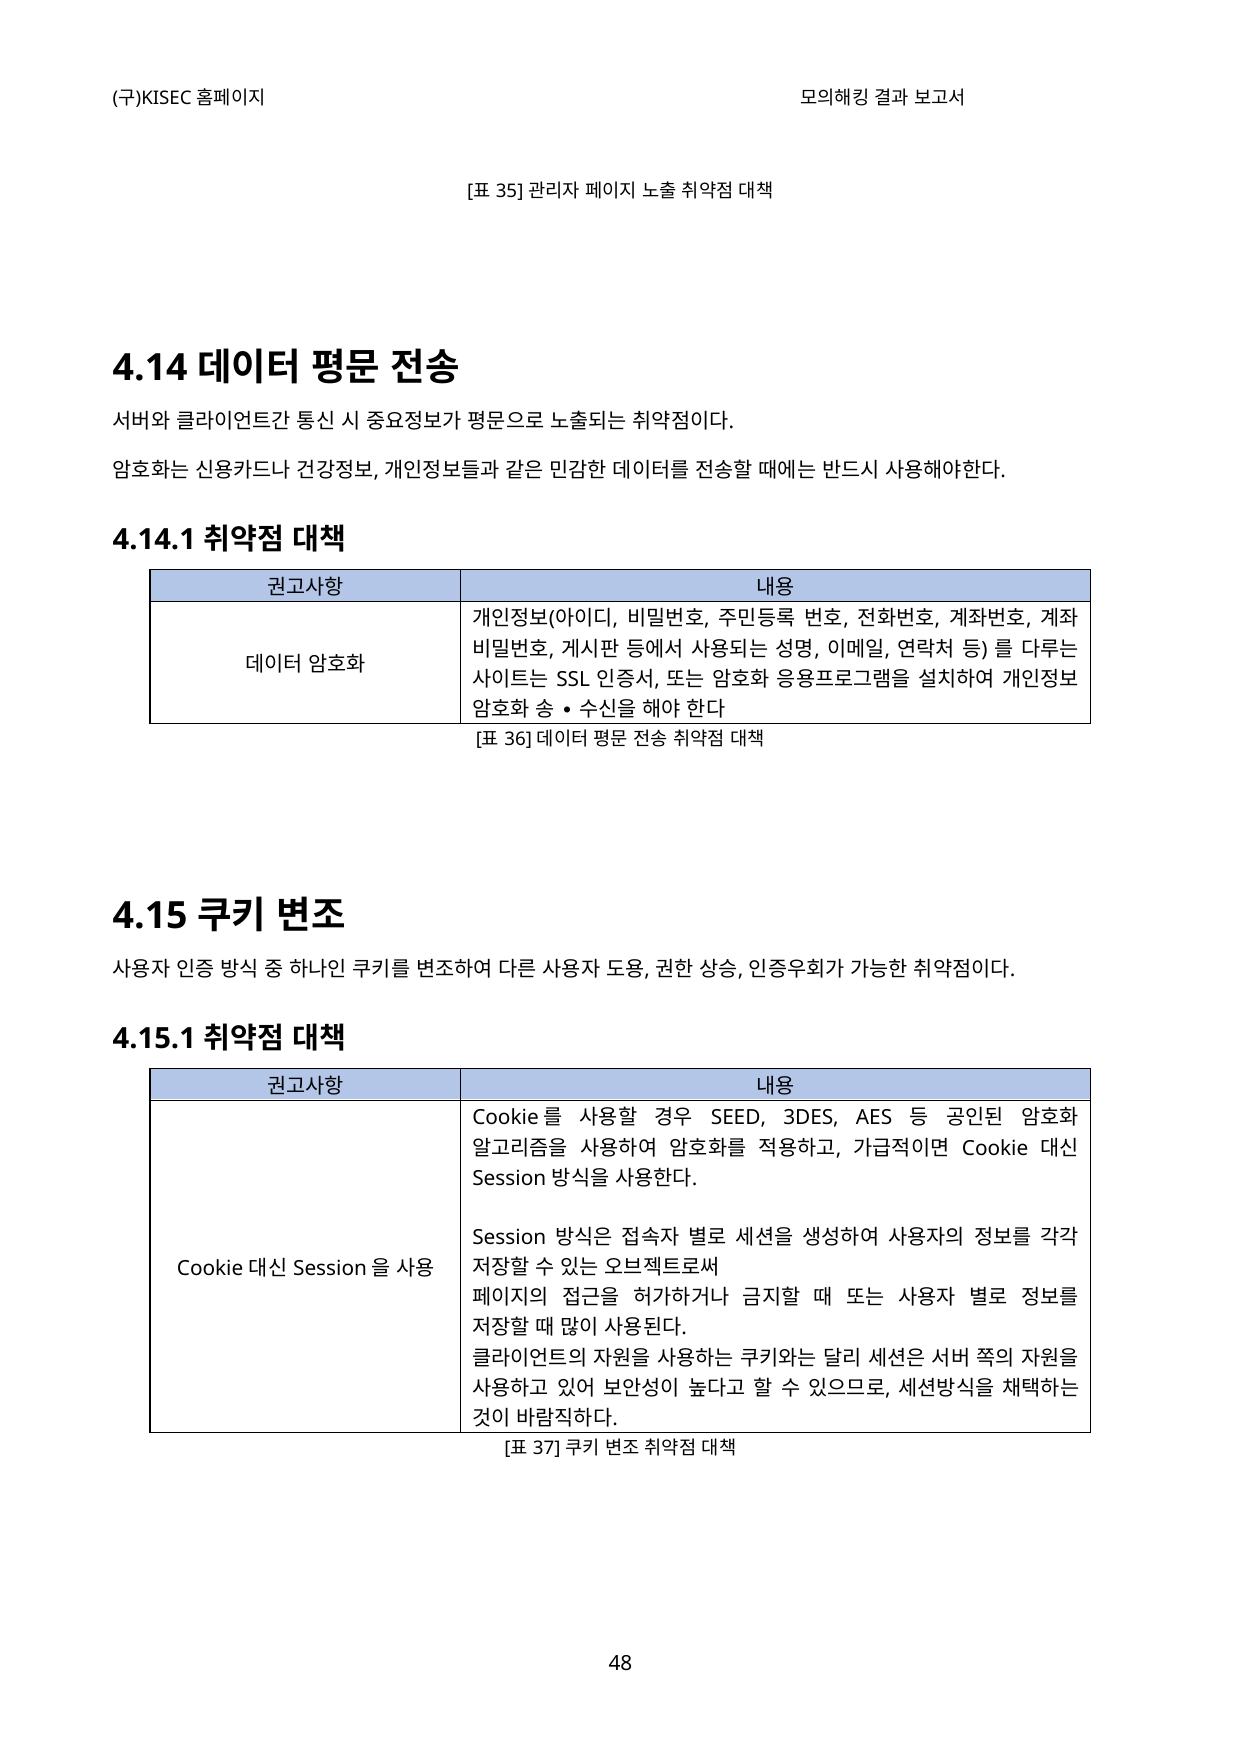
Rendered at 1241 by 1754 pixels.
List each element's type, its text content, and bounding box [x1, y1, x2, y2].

text 암호화는 신용카드나 건강정보, 개인정보들과 같은 민감한 데이터를 전송할 때에는 반드시 사용해야한다. [112, 453, 1128, 484]
table_cell Cookie를 사용할 경우 SEED, 3DES, AES 등 공인된 암호화 알고리즘을 사용하여 암호화를 적용하고, 가급적이면 Cookie 대신 Session 방식을 사용한다. Session 방식은 접속자 별로 세션을 생성하여 사용자의 정보를 각각 저장할 수 있는 오브젝트로써 페이지의 접근을 허가하거나 금지할 때 또는 사용자 별로 정보를 저장할 때 많이 사용된다. 클라이언트의 자원을 사용하는 쿠키와는 달리 세션은 서버 쪽의 자원을 사용하고 있어 보안성이 높다고 할 수 있으므로, 세션방식을 채택하는 것이 바람직하다. [461, 1101, 1090, 1432]
subtitle 4.15 쿠키 변조 [112, 885, 1128, 940]
subtitle 4.15.1 취약점 대책 [112, 1014, 1128, 1057]
table_cell 데이터 암호화 [151, 602, 460, 723]
table_cell Cookie 대신 Session을 사용 [151, 1101, 460, 1432]
table_header 권고사항 [151, 1069, 460, 1099]
table_cell 개인정보(아이디, 비밀번호, 주민등록 번호, 전화번호, 계좌번호, 계좌 비밀번호, 게시판 등에서 사용되는 성명, 이메일, 연락처 등) 를 다루는 사이트는 SSL 인증서, 또는 암호화 응용프로그램을 설치하여 개인정보 암호화 송 ∙ 수신을 해야 한다 [461, 602, 1090, 723]
table_header 권고사항 [151, 570, 460, 601]
text 서버와 클라이언트간 통신 시 중요정보가 평문으로 노출되는 취약점이다. [112, 404, 1128, 434]
subtitle 4.14 데이터 평문 전송 [112, 337, 1128, 391]
table_header 내용 [461, 570, 1090, 601]
text 사용자 인증 방식 중 하나인 쿠키를 변조하여 다른 사용자 도용, 권한 상승, 인증우회가 가능한 취약점이다. [112, 952, 1128, 983]
text [표 37] 쿠키 변조 취약점 대책 [112, 1433, 1128, 1460]
subtitle 4.14.1 취약점 대책 [112, 515, 1128, 558]
table_header 내용 [461, 1069, 1090, 1099]
text [표 35] 관리자 페이지 노출 취약점 대책 [112, 176, 1128, 203]
text [표 36] 데이터 평문 전송 취약점 대책 [112, 724, 1128, 751]
